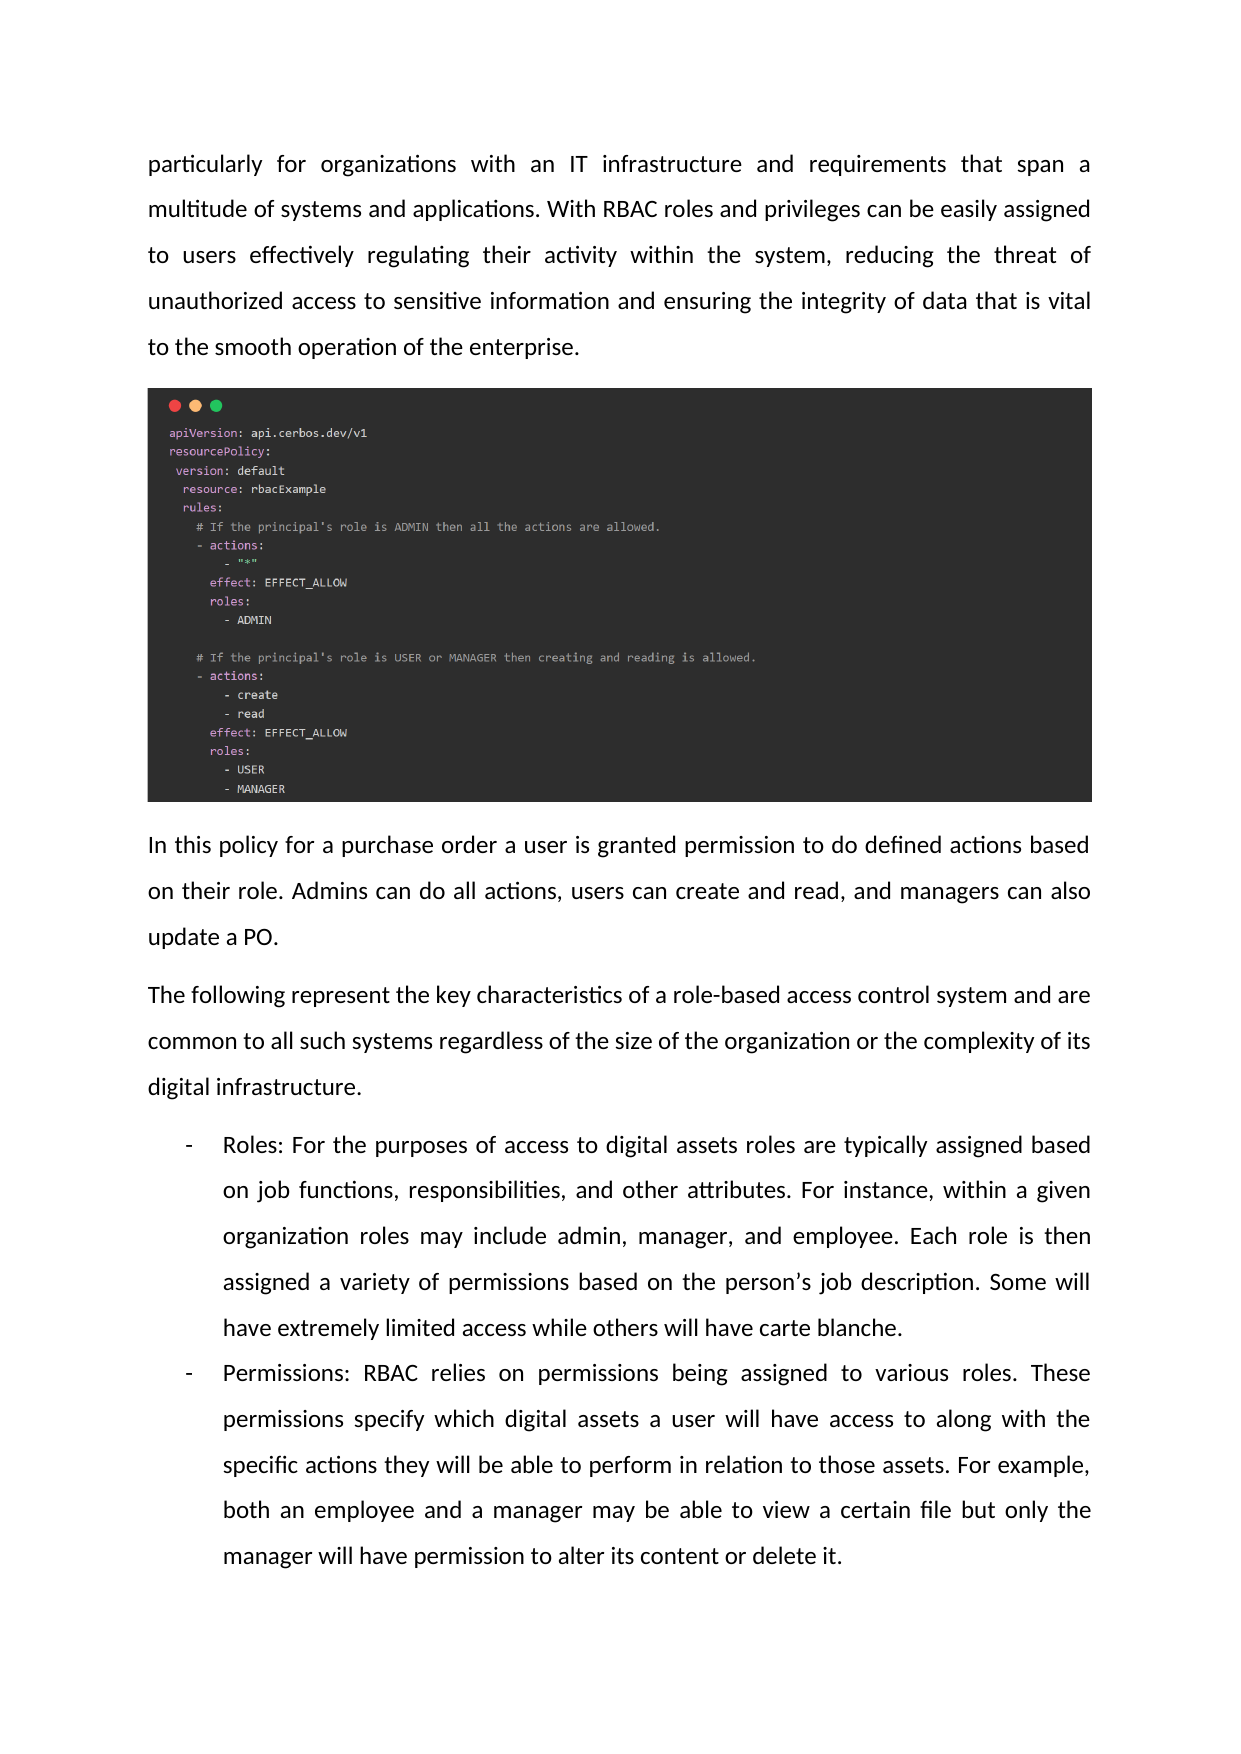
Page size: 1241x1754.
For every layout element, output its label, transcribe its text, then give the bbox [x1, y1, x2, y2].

picture [147, 388, 1092, 802]
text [148, 148, 1092, 361]
text The following represent the key characteristics of a role-based access control system and are common to all such systems regardless of the size of the organization or the complexity of its digital infrastructure. [148, 979, 1092, 1101]
list Roles: For the purposes of access to digital assets roles are typically assigned based on job functions, responsibilities, and other attributes. For instance, within a given organization roles may include admin, manager, and employee. Each role is then assigned a variety of permissions based on the person’s job description. Some will have extremely limited access while others will have carte blanche. [185, 1129, 1092, 1342]
text In this policy for a purchase order a user is granted permission to do defined actions based on their role. Admins can do all actions, users can create and read, and managers can also update a PO. [148, 829, 1092, 951]
list Permissions: RBAC relies on permissions being assigned to various roles. These permissions specify which digital assets a user will have access to along with the specific actions they will be able to perform in relation to those assets. For example, both an employee and a manager may be able to view a certain file but only the manager will have permission to alter its content or delete it. [185, 1357, 1092, 1571]
